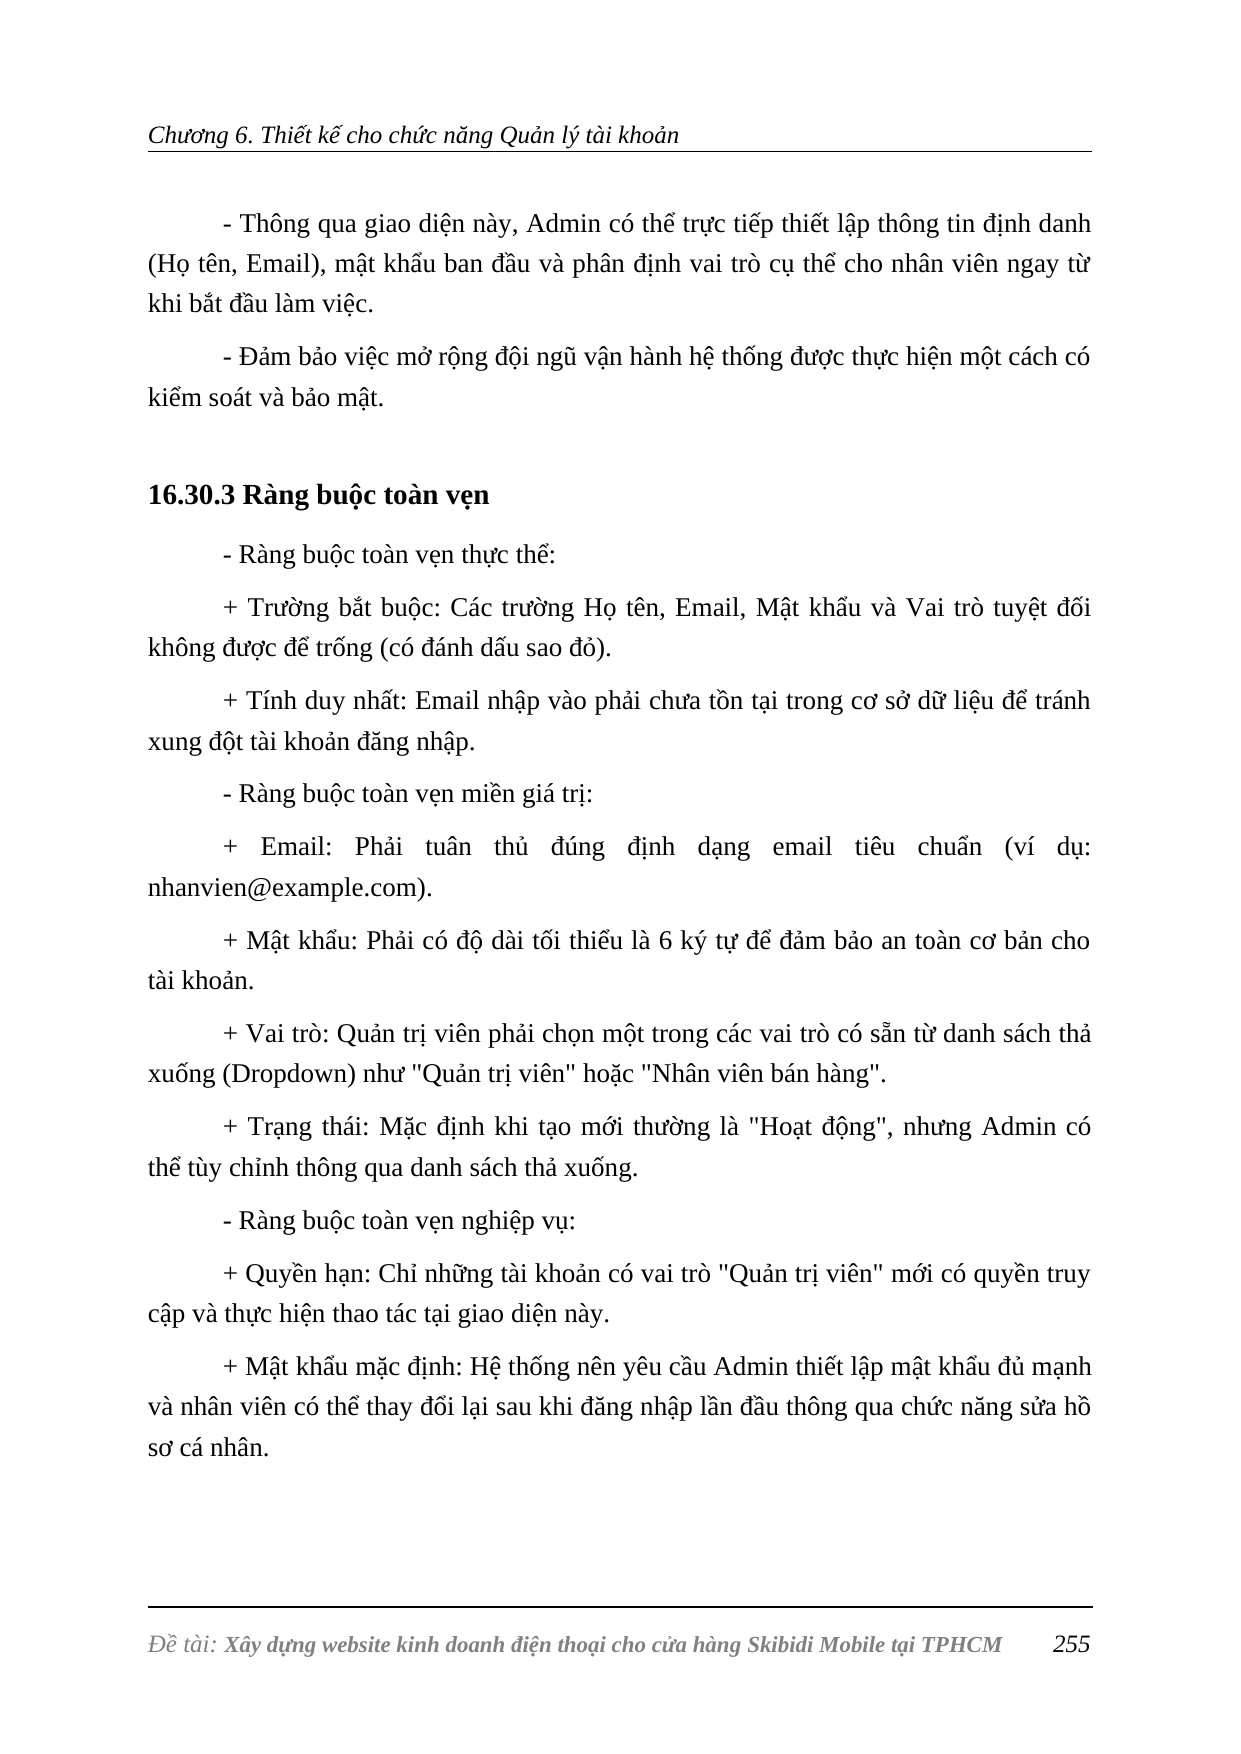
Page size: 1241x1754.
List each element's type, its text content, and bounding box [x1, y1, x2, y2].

text + Trạng thái: Mặc định khi tạo mới thường là "Hoạt động", nhưng Admin có thể tùy chỉnh thông qua danh sách thả xuống. [148, 1111, 1092, 1182]
text + Mật khẩu: Phải có độ dài tối thiểu là 6 ký tự để đảm bảo an toàn cơ bản cho tài khoản. [148, 924, 1092, 995]
text - Đảm bảo việc mở rộng đội ngũ vận hành hệ thống được thực hiện một cách có kiểm soát và bảo mật. [148, 341, 1092, 412]
text - Thông qua giao diện này, Admin có thể trực tiếp thiết lập thông tin định danh (Họ tên, Email), mật khẩu ban đầu và phân định vai trò cụ thể cho nhân viên ngay từ khi bắt đầu làm việc. [148, 207, 1092, 319]
text + Quyền hạn: Chỉ những tài khoản có vai trò "Quản trị viên" mới có quyền truy cập và thực hiện thao tác tại giao diện này. [148, 1257, 1092, 1328]
text + Mật khẩu mặc định: Hệ thống nên yêu cầu Admin thiết lập mật khẩu đủ mạnh và nhân viên có thể thay đổi lại sau khi đăng nhập lần đầu thông qua chức năng sửa hồ sơ cá nhân. [148, 1350, 1092, 1462]
text + Vai trò: Quản trị viên phải chọn một trong các vai trò có sẵn từ danh sách thả xuống (Dropdown) như "Quản trị viên" hoặc "Nhân viên bán hàng". [148, 1017, 1092, 1089]
text - Ràng buộc toàn vẹn nghiệp vụ: [148, 1204, 1092, 1235]
subtitle Ràng buộc toàn vẹn [148, 471, 1092, 513]
text + Trường bắt buộc: Các trường Họ tên, Email, Mật khẩu và Vai trò tuyệt đối không được để trống (có đánh dấu sao đỏ). [148, 591, 1092, 662]
text + Email: Phải tuân thủ đúng định dạng email tiêu chuẩn (ví dụ: nhanvien@example.com). [148, 831, 1092, 902]
text - Ràng buộc toàn vẹn miền giá trị: [148, 778, 1092, 809]
text - Ràng buộc toàn vẹn thực thể: [148, 538, 1092, 569]
text + Tính duy nhất: Email nhập vào phải chưa tồn tại trong cơ sở dữ liệu để tránh xung đột tài khoản đăng nhập. [148, 684, 1092, 756]
